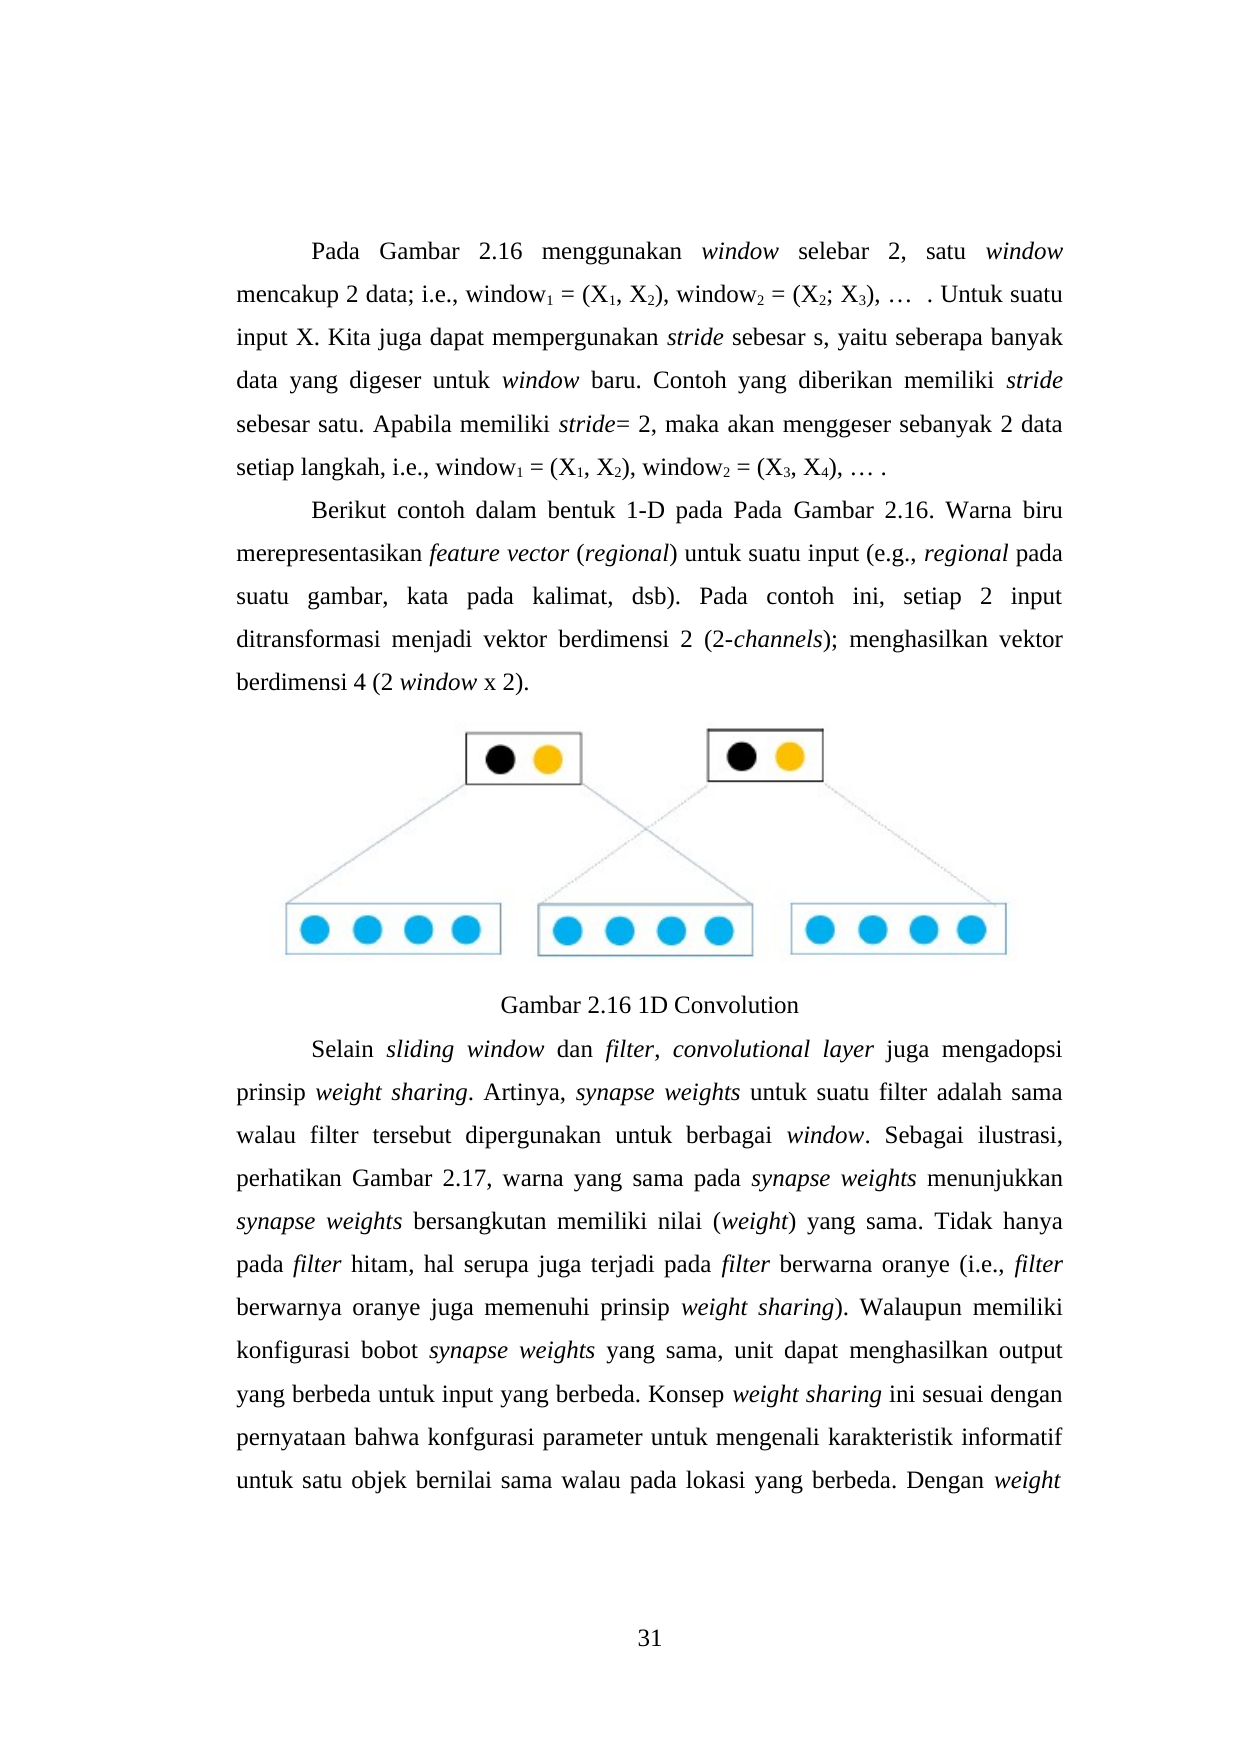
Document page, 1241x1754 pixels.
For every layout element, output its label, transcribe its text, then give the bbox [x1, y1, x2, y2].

picture [267, 710, 1032, 977]
text Pada Gambar 2.16 menggunakan window selebar 2, satu window mencakup 2 data; i.e., window1 = (X1, X2), window2 = (X2; X3), … . Untuk suatu input X. Kita juga dapat mempergunakan stride sebesar s, yaitu seberapa banyak data yang digeser untuk window baru. Contoh yang diberikan memiliki stride sebesar satu. Apabila memiliki stride= 2, maka akan menggeser sebanyak 2 data setiap langkah, i.e., window1 = (X1, X2), window2 = (X3, X4), … . [236, 236, 1063, 481]
text Berikut contoh dalam bentuk 1-D pada Pada Gambar 2.16. Warna biru merepresentasikan feature vector (regional) untuk suatu input (e.g., regional pada suatu gambar, kata pada kalimat, dsb). Pada contoh ini, setiap 2 input ditransformasi menjadi vektor berdimensi 2 (2-channels); menghasilkan vektor berdimensi 4 (2 window x 2). [236, 495, 1063, 696]
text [236, 1034, 1063, 1494]
text Gambar 2.16 1D Convolution [236, 991, 1063, 1019]
